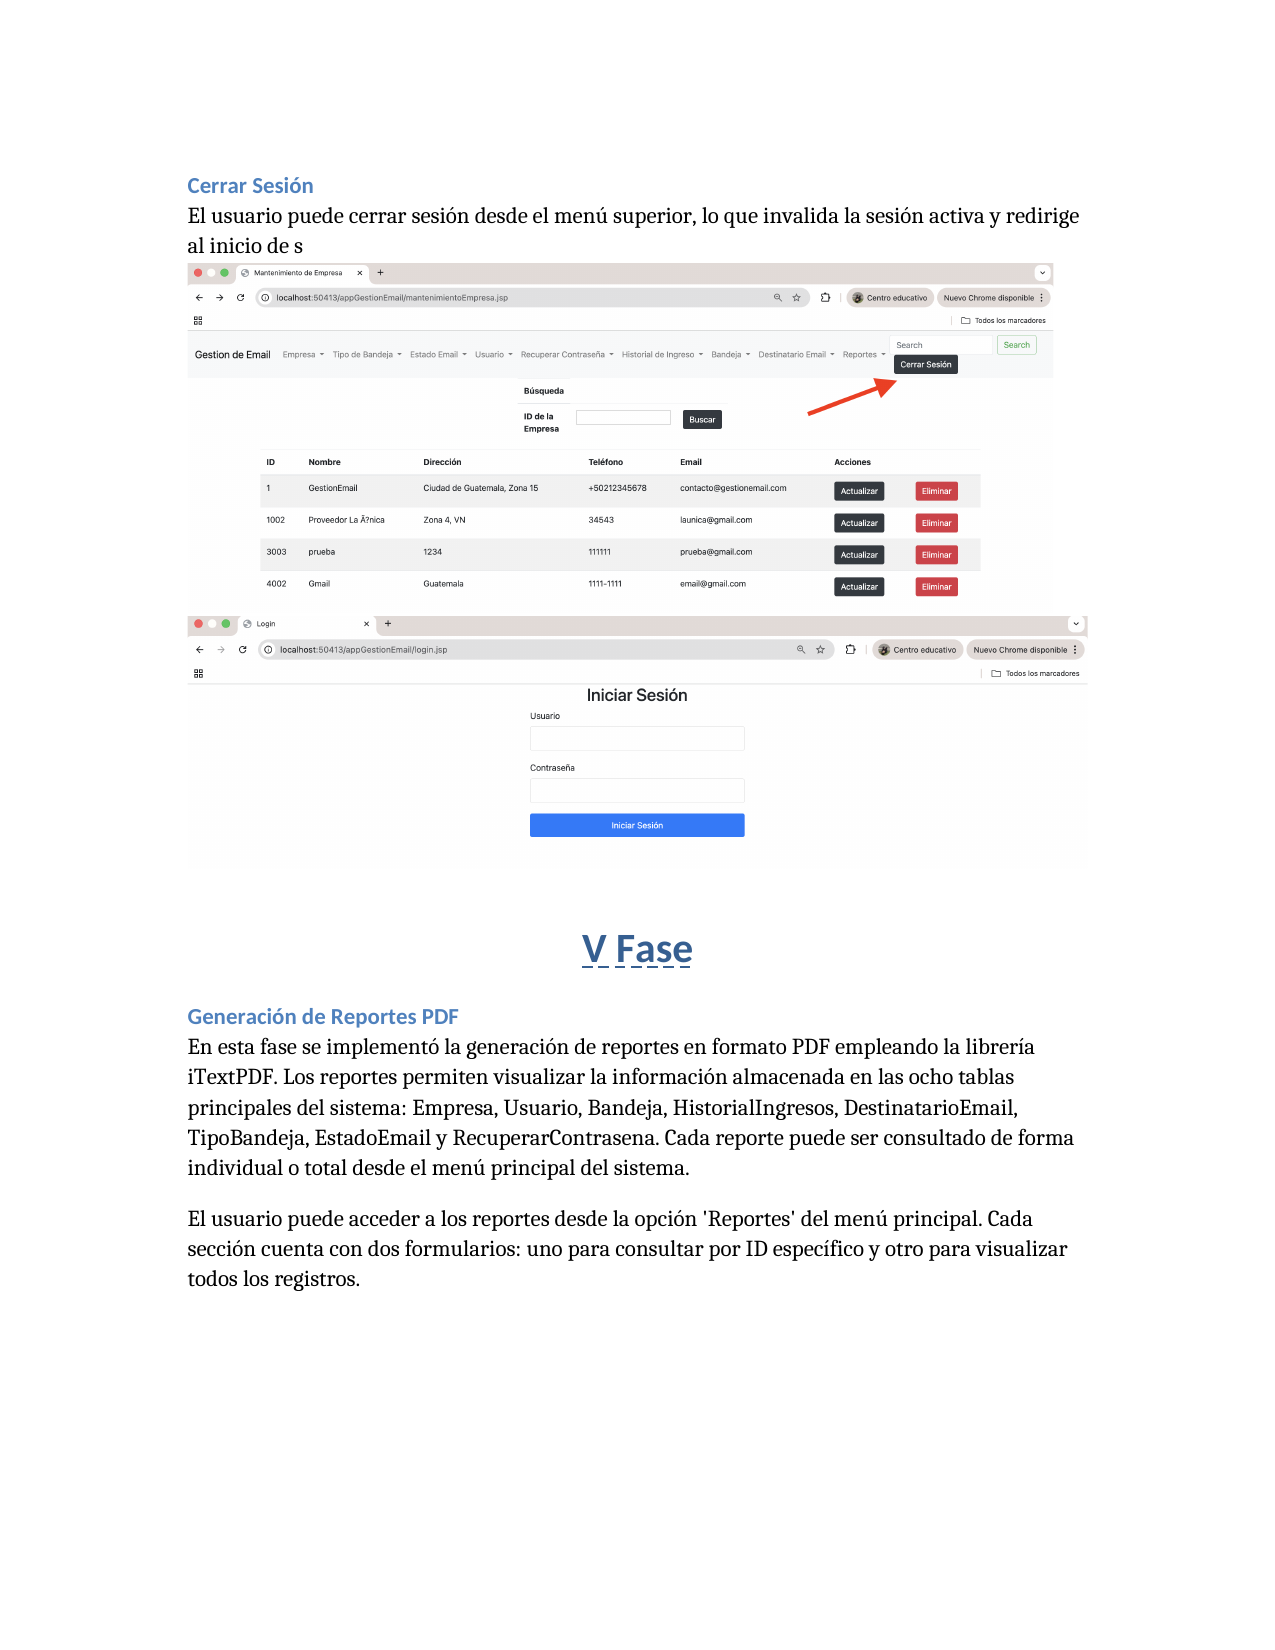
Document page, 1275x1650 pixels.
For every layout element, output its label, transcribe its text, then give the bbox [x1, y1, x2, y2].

text El usuario puede acceder a los reportes desde la opción 'Reportes' del menú principal. Cada sección cuenta con dos formularios: uno para consultar por ID específico y otro para visualizar todos los registros. [187, 1206, 1087, 1293]
text En esta fase se implementó la generación de reportes en formato PDF empleando la librería iTextPDF. Los reportes permiten visualizar la información almacenada en las ocho tablas principales del sistema: Empresa, Usuario, Bandeja, HistorialIngresos, DestinatarioEmail, TipoBandeja, EstadoEmail y RecuperarContrasena. Cada reporte puede ser consultado de forma individual o total desde el menú principal del sistema. [187, 1034, 1087, 1181]
subtitle Generación de Reportes PDF [187, 1002, 1087, 1030]
picture [187, 616, 1088, 869]
subtitle V Fase [187, 922, 1087, 973]
subtitle Cerrar Sesión [187, 171, 1087, 199]
picture [187, 263, 1054, 613]
